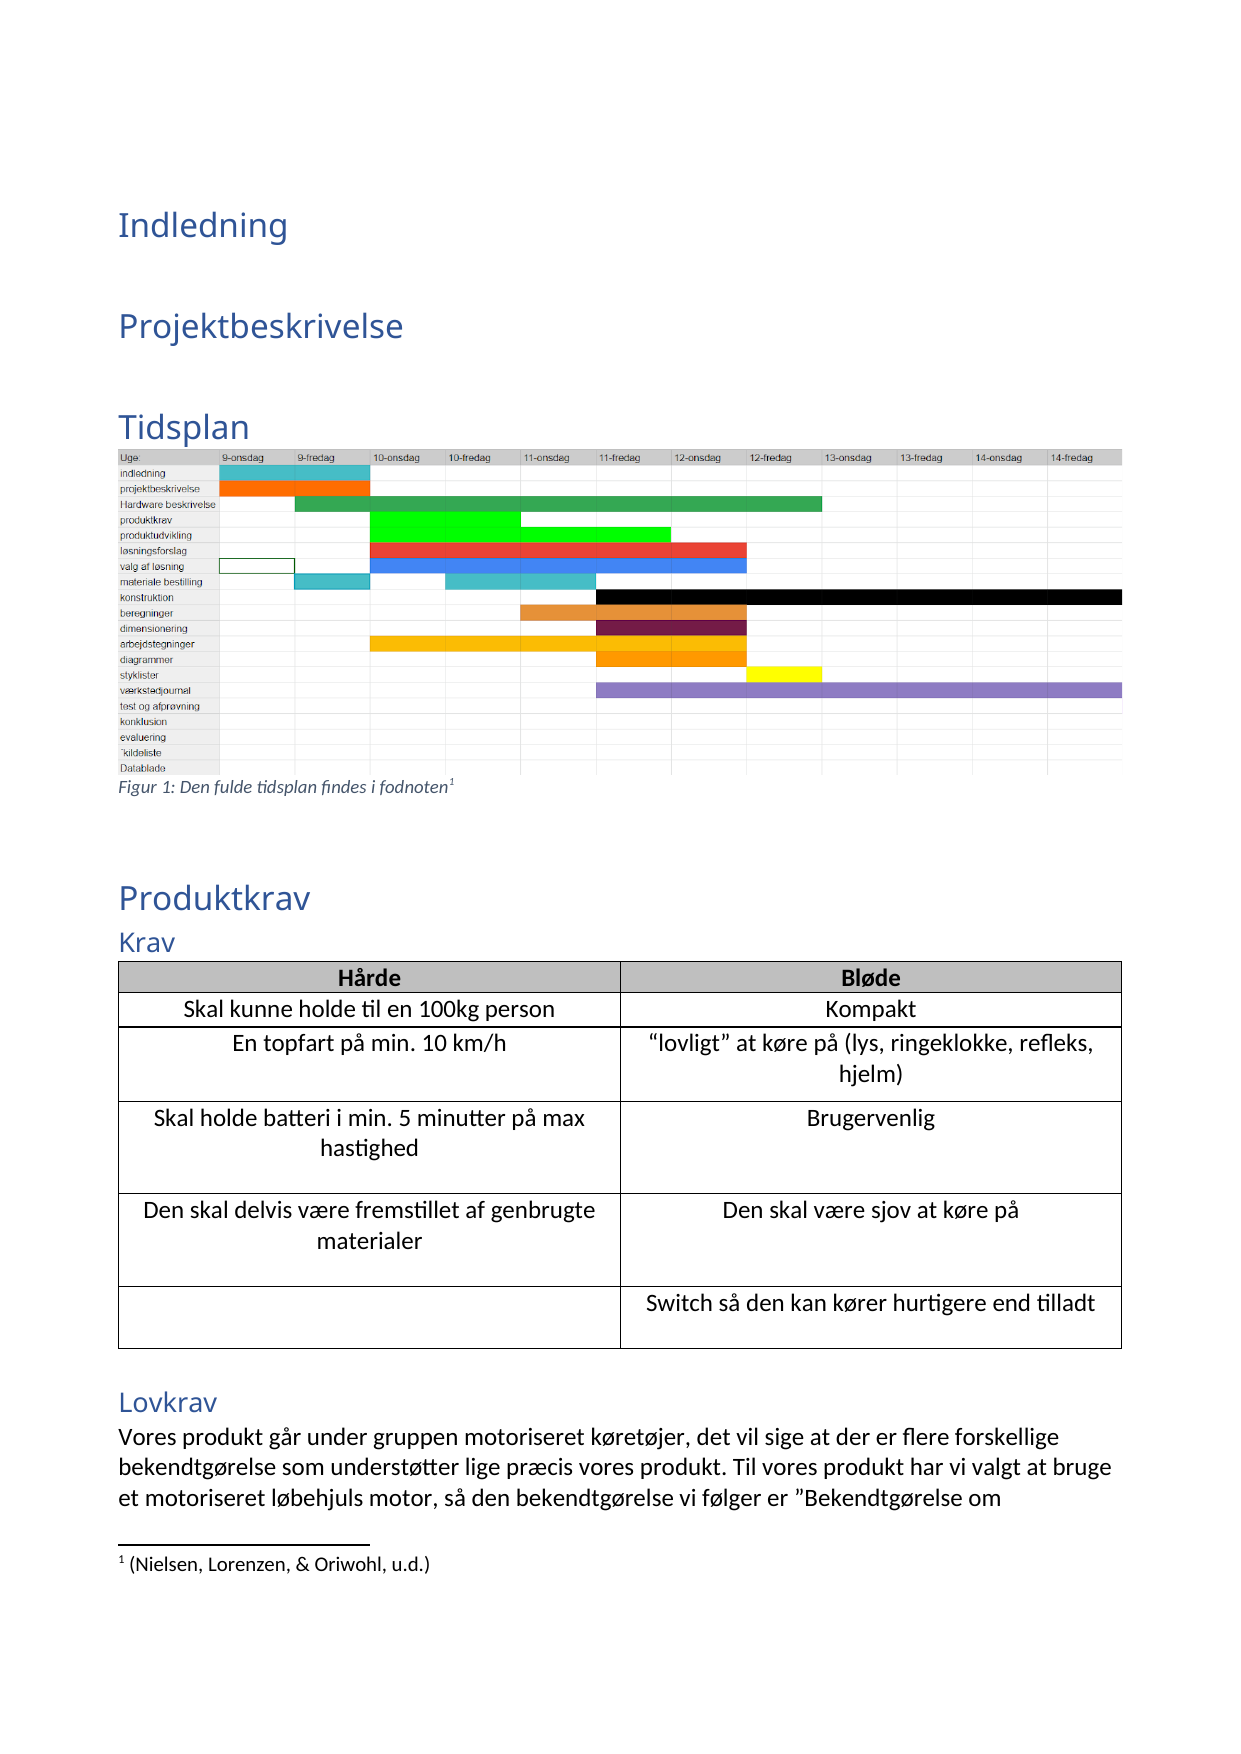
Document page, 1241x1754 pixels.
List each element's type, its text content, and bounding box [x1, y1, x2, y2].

table_cell [119, 1287, 620, 1348]
picture [118, 449, 1123, 775]
subtitle Produktkrav [118, 874, 1122, 920]
text Figur 1: Den fulde tidsplan findes i fodnoten [118, 775, 1122, 798]
subtitle Krav [118, 924, 1122, 961]
table_cell Brugervenlig [621, 1102, 1121, 1193]
table_header Hårde [119, 962, 620, 992]
table_header Bløde [621, 962, 1121, 992]
subtitle Projektbeskrivelse [118, 303, 1122, 348]
subtitle Tidsplan [118, 404, 1122, 449]
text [118, 1421, 1122, 1512]
table_cell Skal kunne holde til en 100kg person [119, 993, 620, 1026]
table_cell Den skal være sjov at køre på [621, 1194, 1121, 1286]
subtitle Indledning [118, 202, 1122, 248]
table_cell “lovligt” at køre på (lys, ringeklokke, refleks, hjelm) [621, 1028, 1121, 1101]
table_cell Kompakt [621, 993, 1121, 1026]
table_cell En topfart på min. 10 km/h [119, 1028, 620, 1101]
table_cell Skal holde batteri i min. 5 minutter på max hastighed [119, 1102, 620, 1193]
table_cell Den skal delvis være fremstillet af genbrugte materialer [119, 1194, 620, 1286]
table_cell Switch så den kan kører hurtigere end tilladt [621, 1287, 1121, 1348]
subtitle Lovkrav [118, 1384, 1122, 1421]
